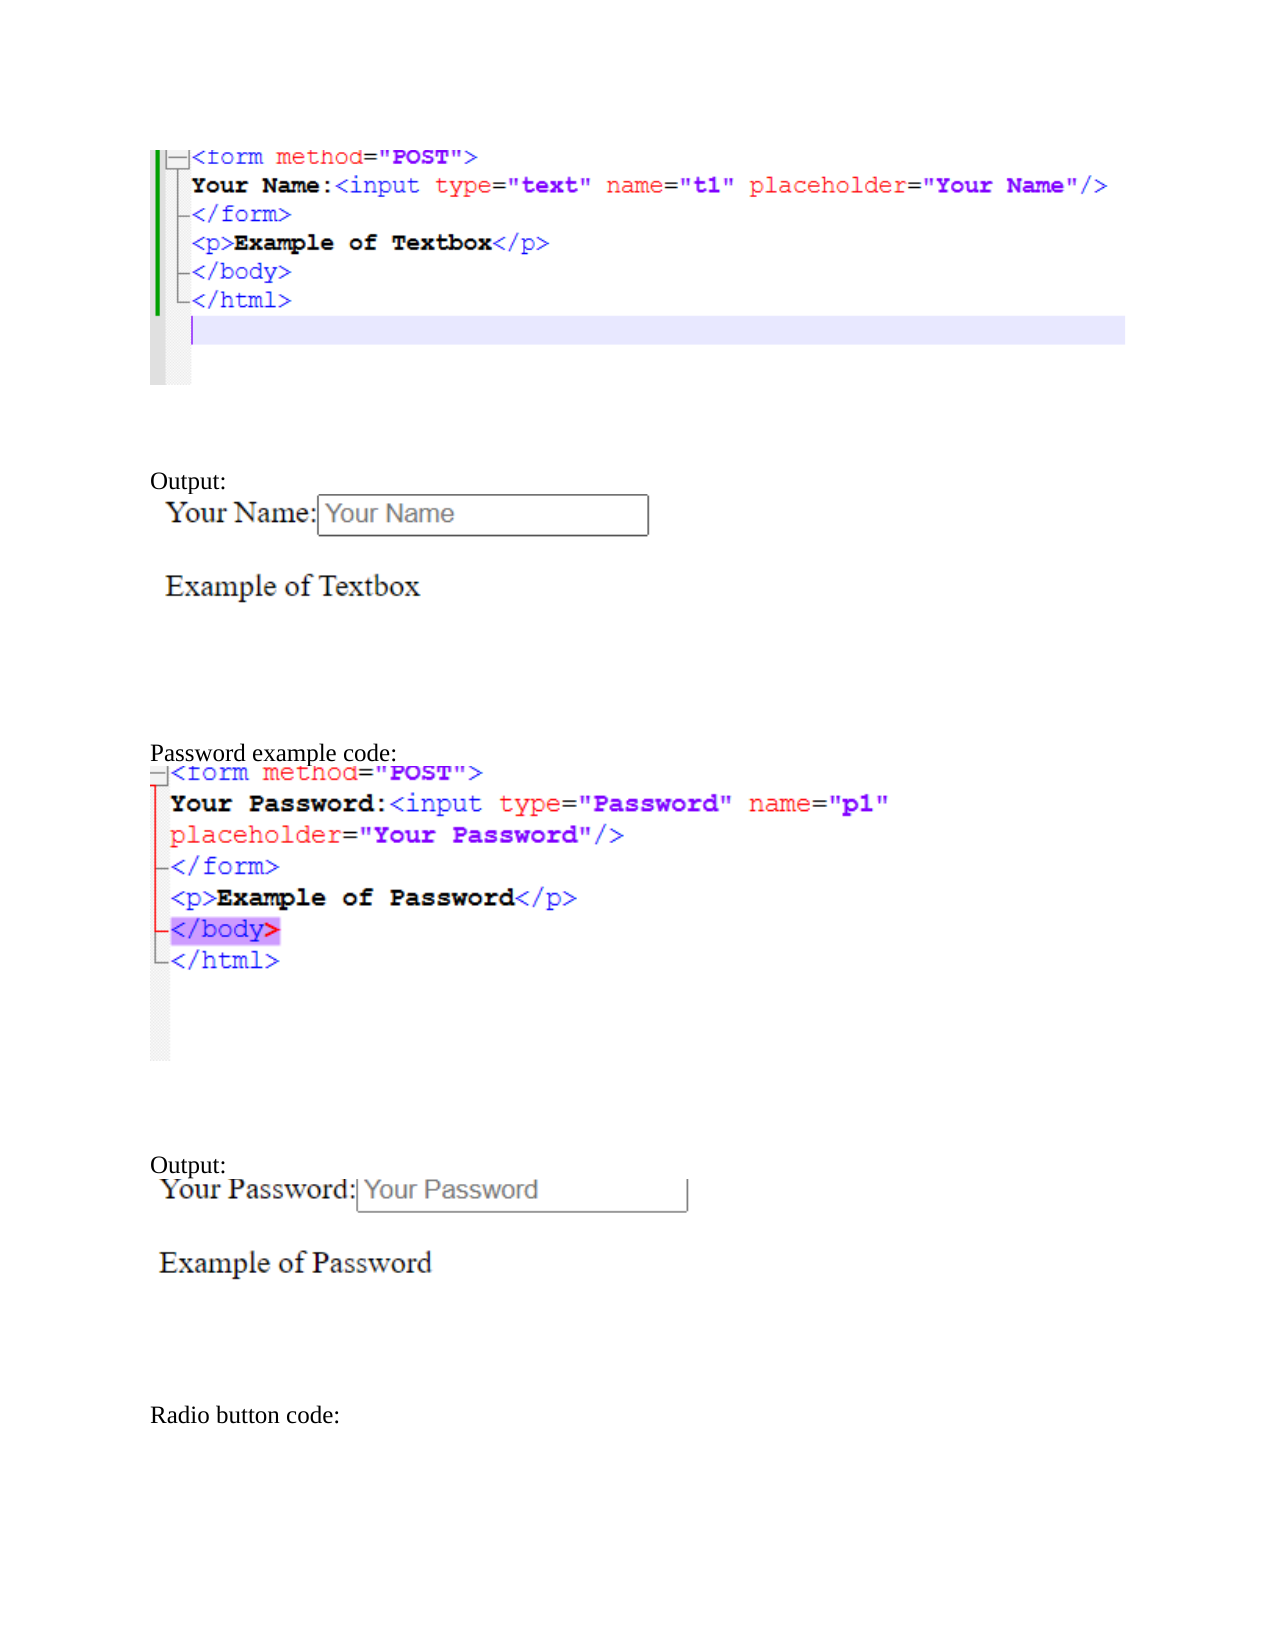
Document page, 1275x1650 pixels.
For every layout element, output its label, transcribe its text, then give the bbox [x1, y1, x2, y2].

picture [150, 1179, 725, 1344]
text Output: [150, 468, 1125, 494]
picture [150, 494, 750, 676]
picture [150, 766, 993, 1061]
text Output: [150, 1153, 1125, 1179]
text Password example code: [150, 740, 1125, 766]
text Radio button code: [150, 1403, 1125, 1429]
picture [150, 150, 1125, 385]
